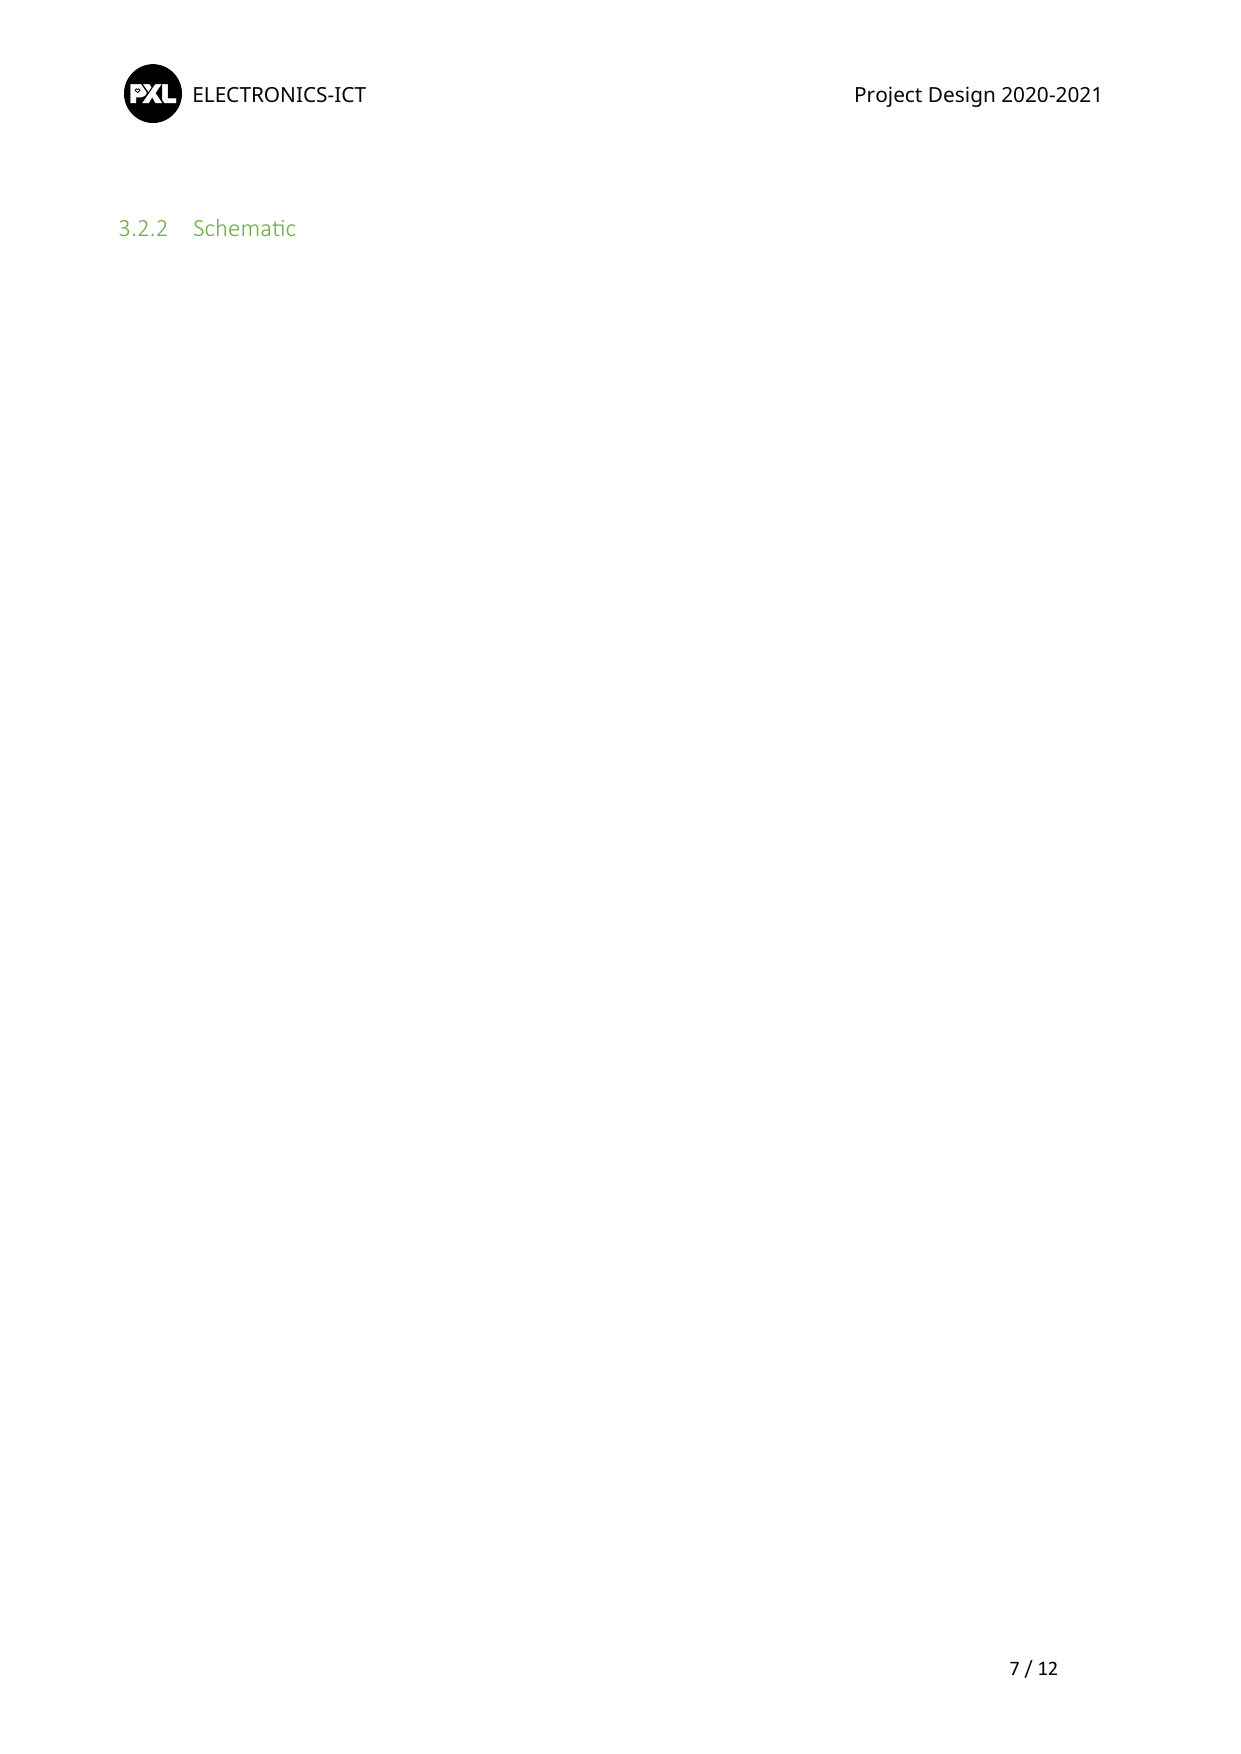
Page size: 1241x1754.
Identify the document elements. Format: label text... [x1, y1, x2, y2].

picture [118, 59, 188, 129]
subtitle Schematic [118, 213, 1122, 243]
